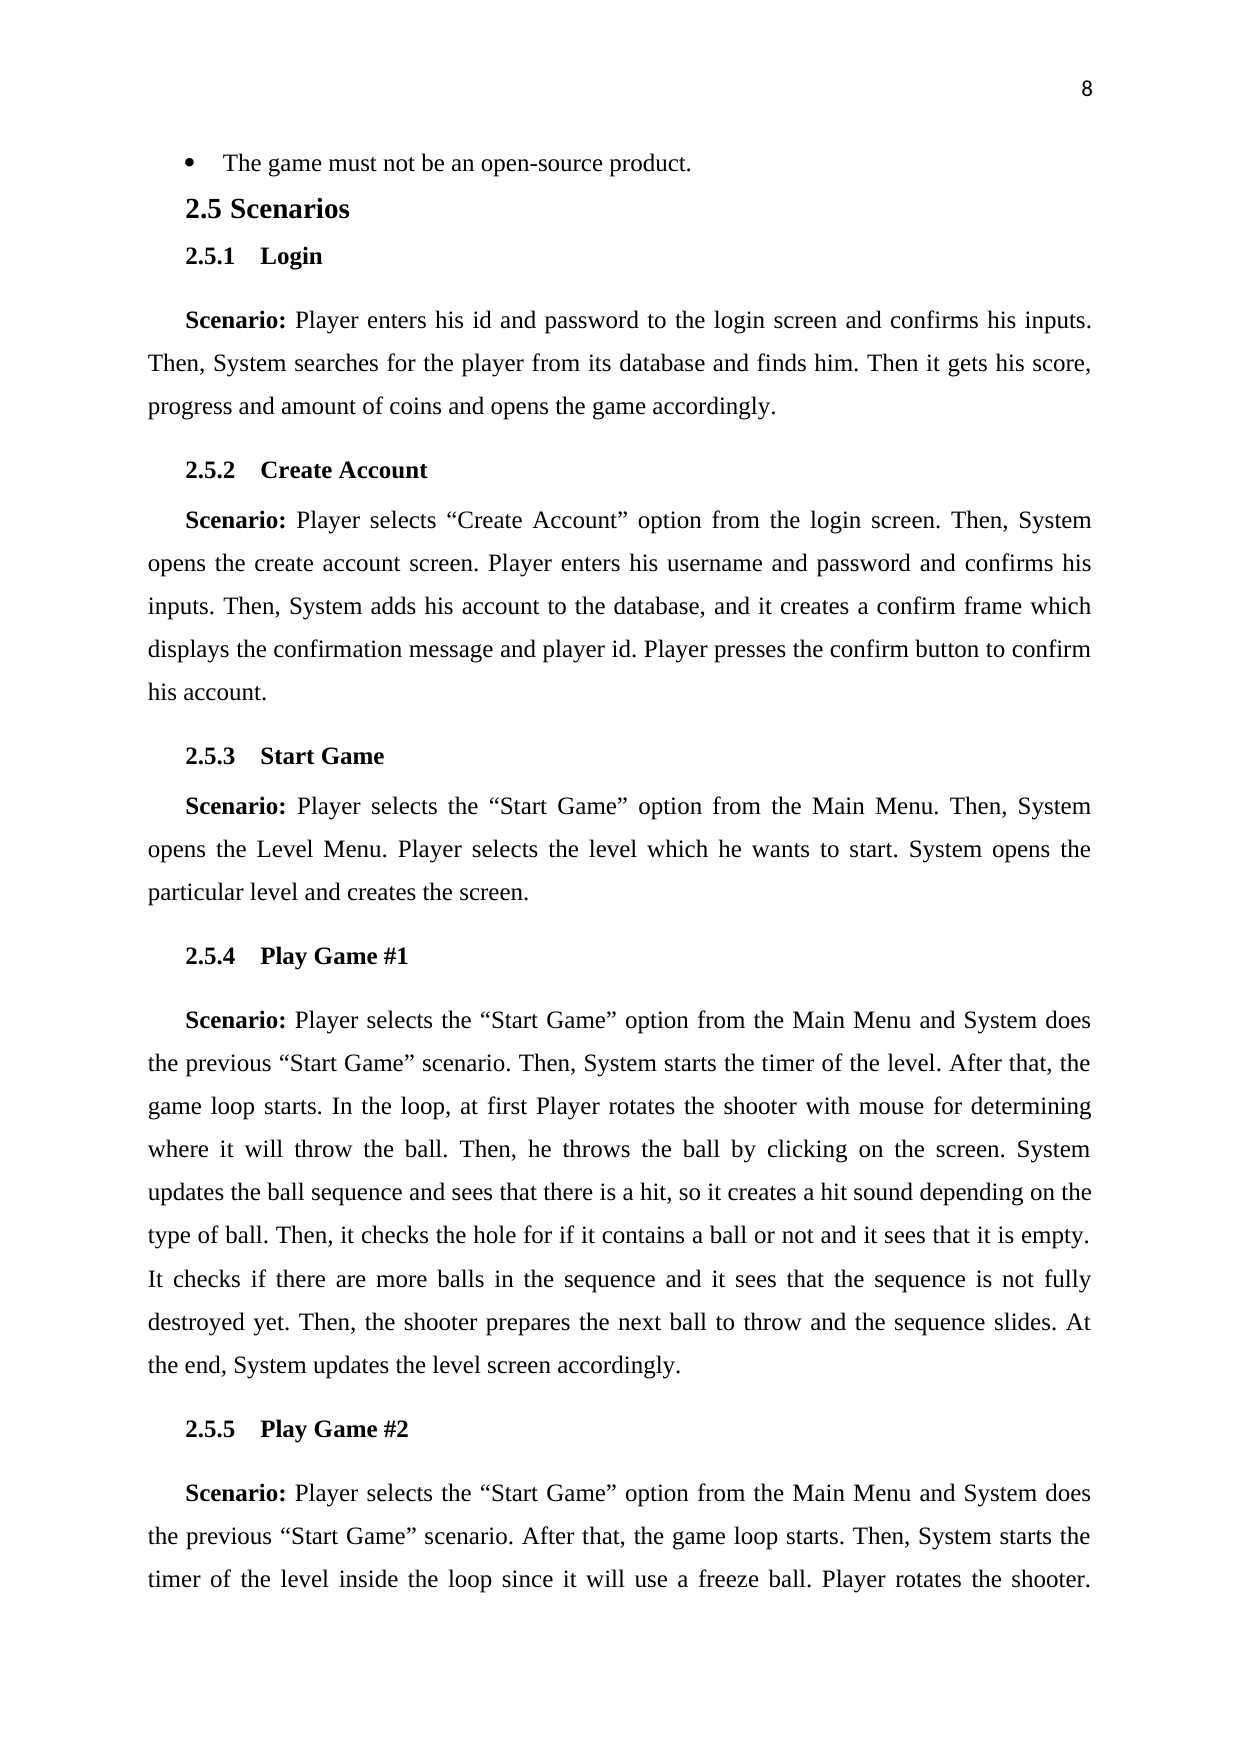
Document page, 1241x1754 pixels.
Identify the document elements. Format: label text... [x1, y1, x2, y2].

list Scenarios [185, 191, 1093, 224]
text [148, 1478, 1093, 1593]
list Play Game #2 [185, 1414, 1093, 1443]
list Play Game #1 [185, 941, 1093, 970]
text Scenario: Player selects the “Start Game” option from the Main Menu and System does the previous “Start Game” scenario. Then, System starts the timer of the level. After that, the game loop starts. In the loop, at first Player rotates the shooter with mouse for determining where it will throw the ball. Then, he throws the ball by clicking on the screen. System updates the ball sequence and sees that there is a hit, so it creates a hit sound depending on the type of ball. Then, it checks the hole for if it contains a ball or not and it sees that it is empty. It checks if there are more balls in the sequence and it sees that the sequence is not fully destroyed yet. Then, the shooter prepares the next ball to throw and the sequence slides. At the end, System updates the level screen accordingly. [148, 1005, 1093, 1379]
list Login [185, 241, 1093, 270]
list Start Game [185, 741, 1093, 770]
text Scenario: Player enters his id and password to the login screen and confirms his inputs. Then, System searches for the player from its database and finds him. Then it gets his score, progress and amount of coins and opens the game accordingly. [148, 305, 1093, 420]
list Create Account [185, 455, 1093, 484]
text Scenario: Player selects the “Start Game” option from the Main Menu. Then, System opens the Level Menu. Player selects the level which he wants to start. System opens the particular level and creates the screen. [148, 791, 1093, 906]
text Scenario: Player selects “Create Account” option from the login screen. Then, System opens the create account screen. Player enters his username and password and confirms his inputs. Then, System adds his account to the database, and it creates a confirm frame which displays the confirmation message and player id. Player presses the confirm button to confirm his account. [148, 505, 1093, 706]
list The game must not be an open-source product. [185, 148, 1093, 176]
